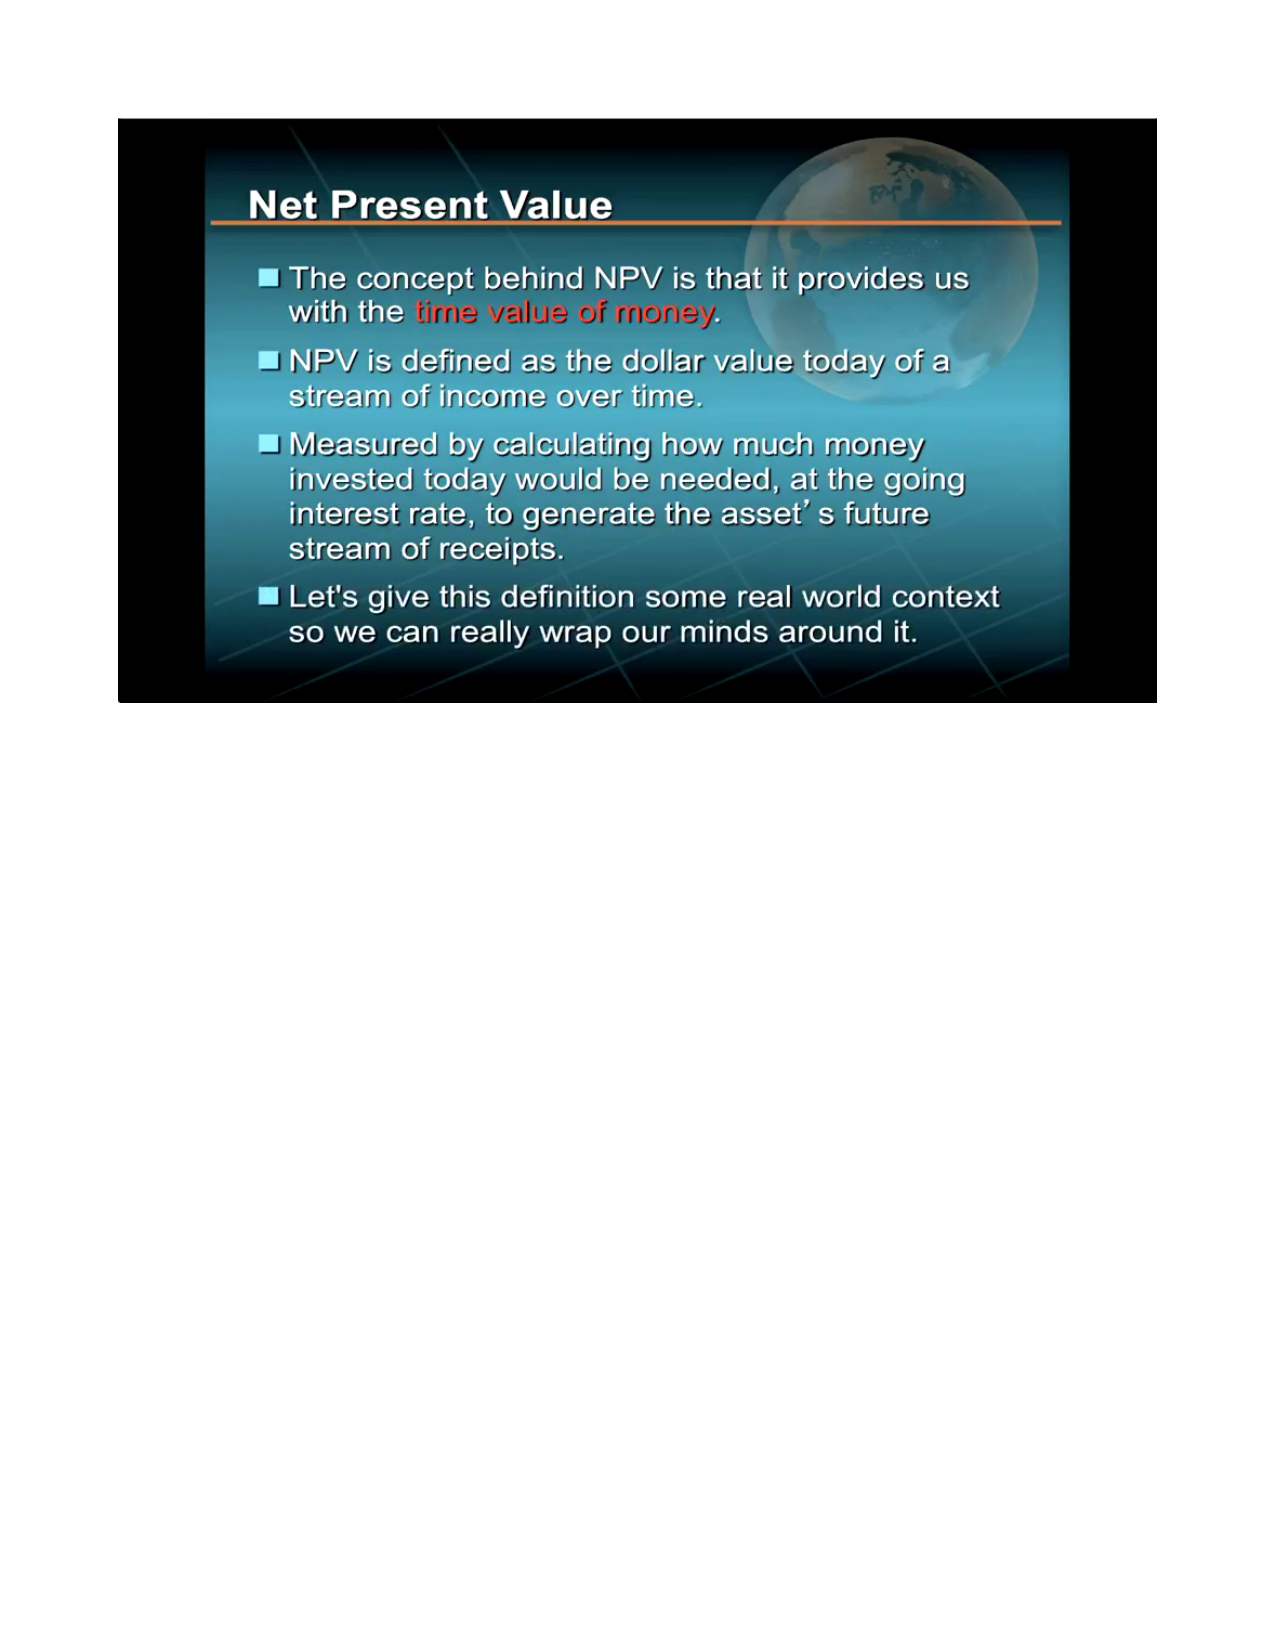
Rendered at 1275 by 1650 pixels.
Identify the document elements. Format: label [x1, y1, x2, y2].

picture [118, 118, 1157, 703]
